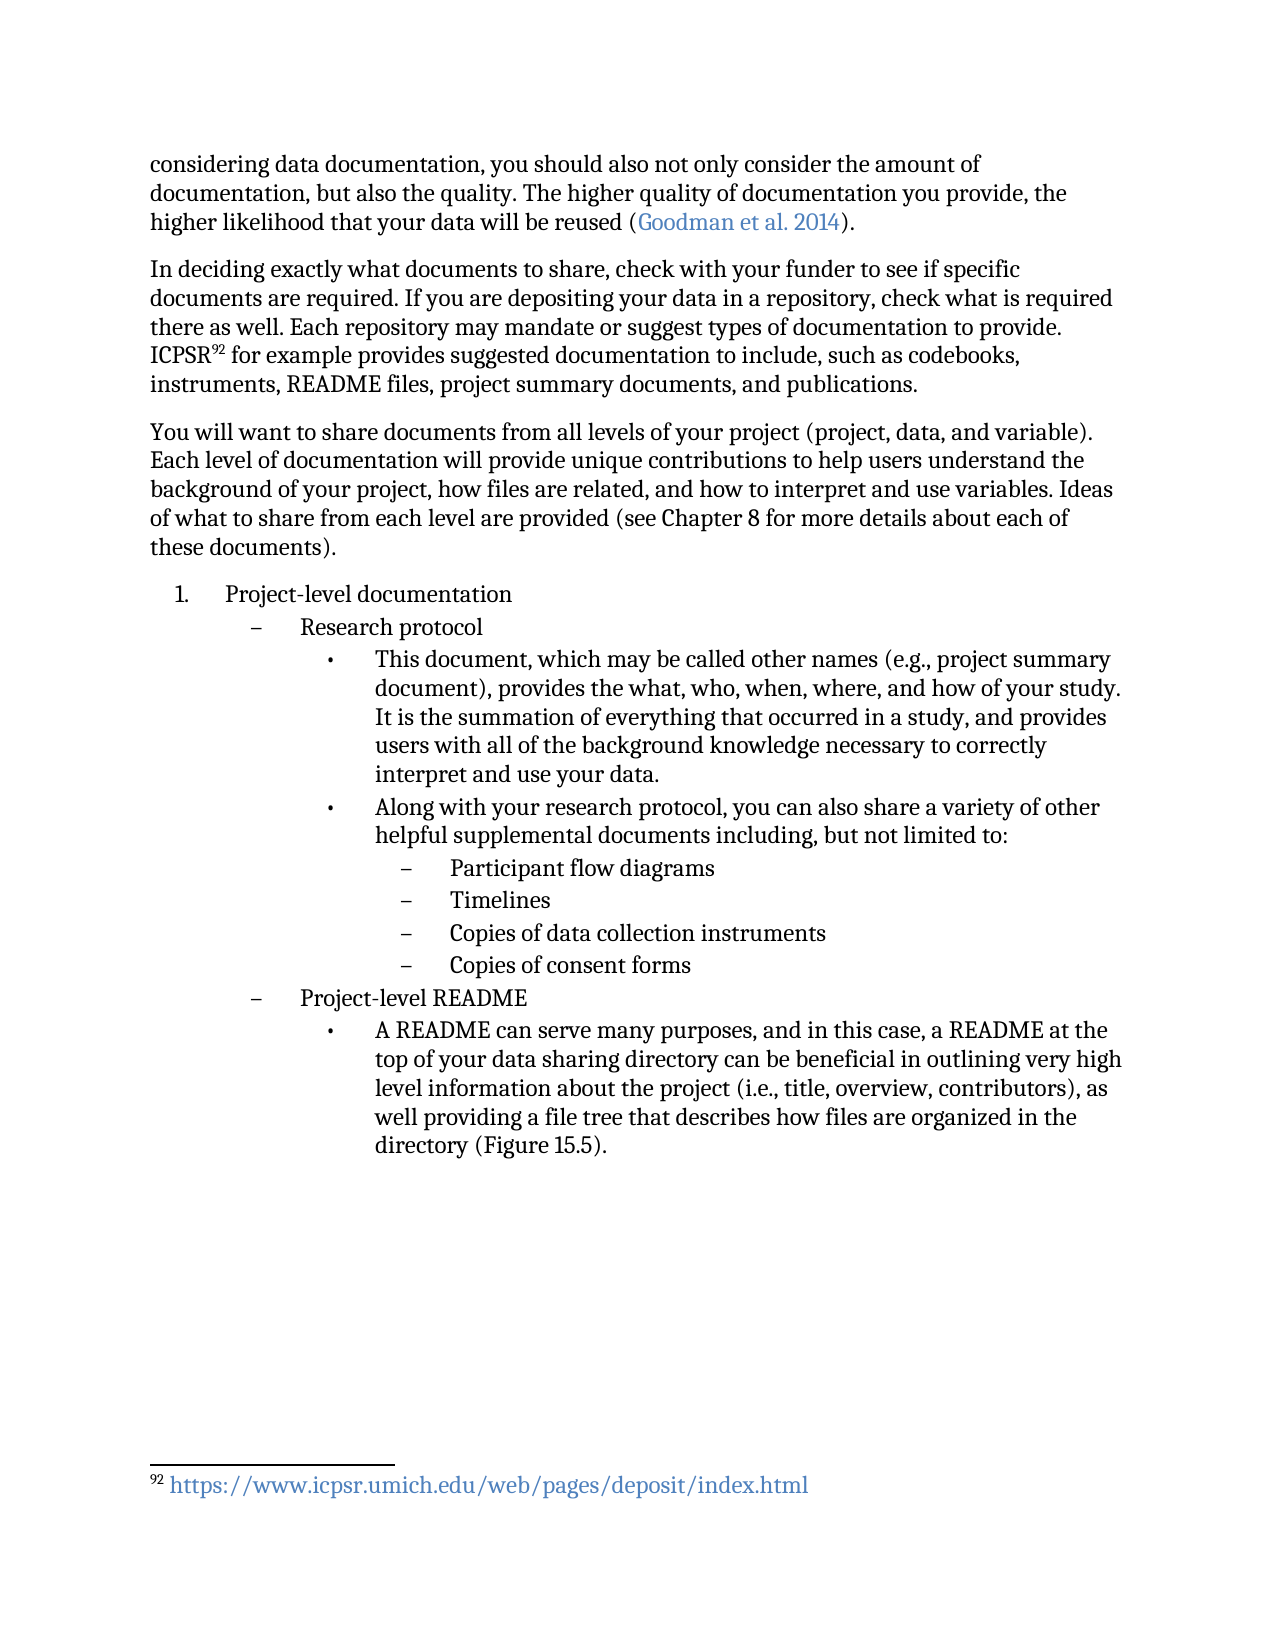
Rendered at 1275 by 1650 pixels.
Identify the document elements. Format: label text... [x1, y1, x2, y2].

list Copies of consent forms [400, 951, 1125, 980]
list Participant flow diagrams [400, 854, 1125, 882]
list A README can serve many purposes, and in this case, a README at the top of your data sharing directory can be beneficial in outlining very high level information about the project (i.e., title, overview, contributors), as well providing a file tree that describes how files are organized in the directory (Figure 15.5). [325, 1016, 1125, 1160]
list Project-level documentation [175, 580, 1125, 609]
list Timelines [400, 886, 1125, 915]
text You will want to share documents from all levels of your project (project, data, and variable). Each level of documentation will provide unique contributions to help users understand the background of your project, how files are related, and how to interpret and use variables. Ideas of what to share from each level are provided (see Chapter 8 for more details about each of these documents). [150, 417, 1125, 561]
list Along with your research protocol, you can also share a variety of other helpful supplemental documents including, but not limited to: [325, 792, 1125, 850]
list Copies of data collection instruments [400, 919, 1125, 947]
list Research protocol [250, 612, 1125, 641]
list This document, which may be called other names (e.g., project summary document), provides the what, who, when, where, and how of your study. It is the summation of everything that occurred in a study, and provides users with all of the background knowledge necessary to correctly interpret and use your data. [325, 645, 1125, 789]
list Project-level README [250, 984, 1125, 1012]
text In deciding exactly what documents to share, check with your funder to see if specific documents are required. If you are depositing your data in a repository, check what is required there as well. Each repository may mandate or suggest types of documentation to provide. ICPSR for example provides suggested documentation to include, such as codebooks, instruments, README files, project summary documents, and publications. [150, 255, 1125, 399]
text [150, 150, 1125, 236]
